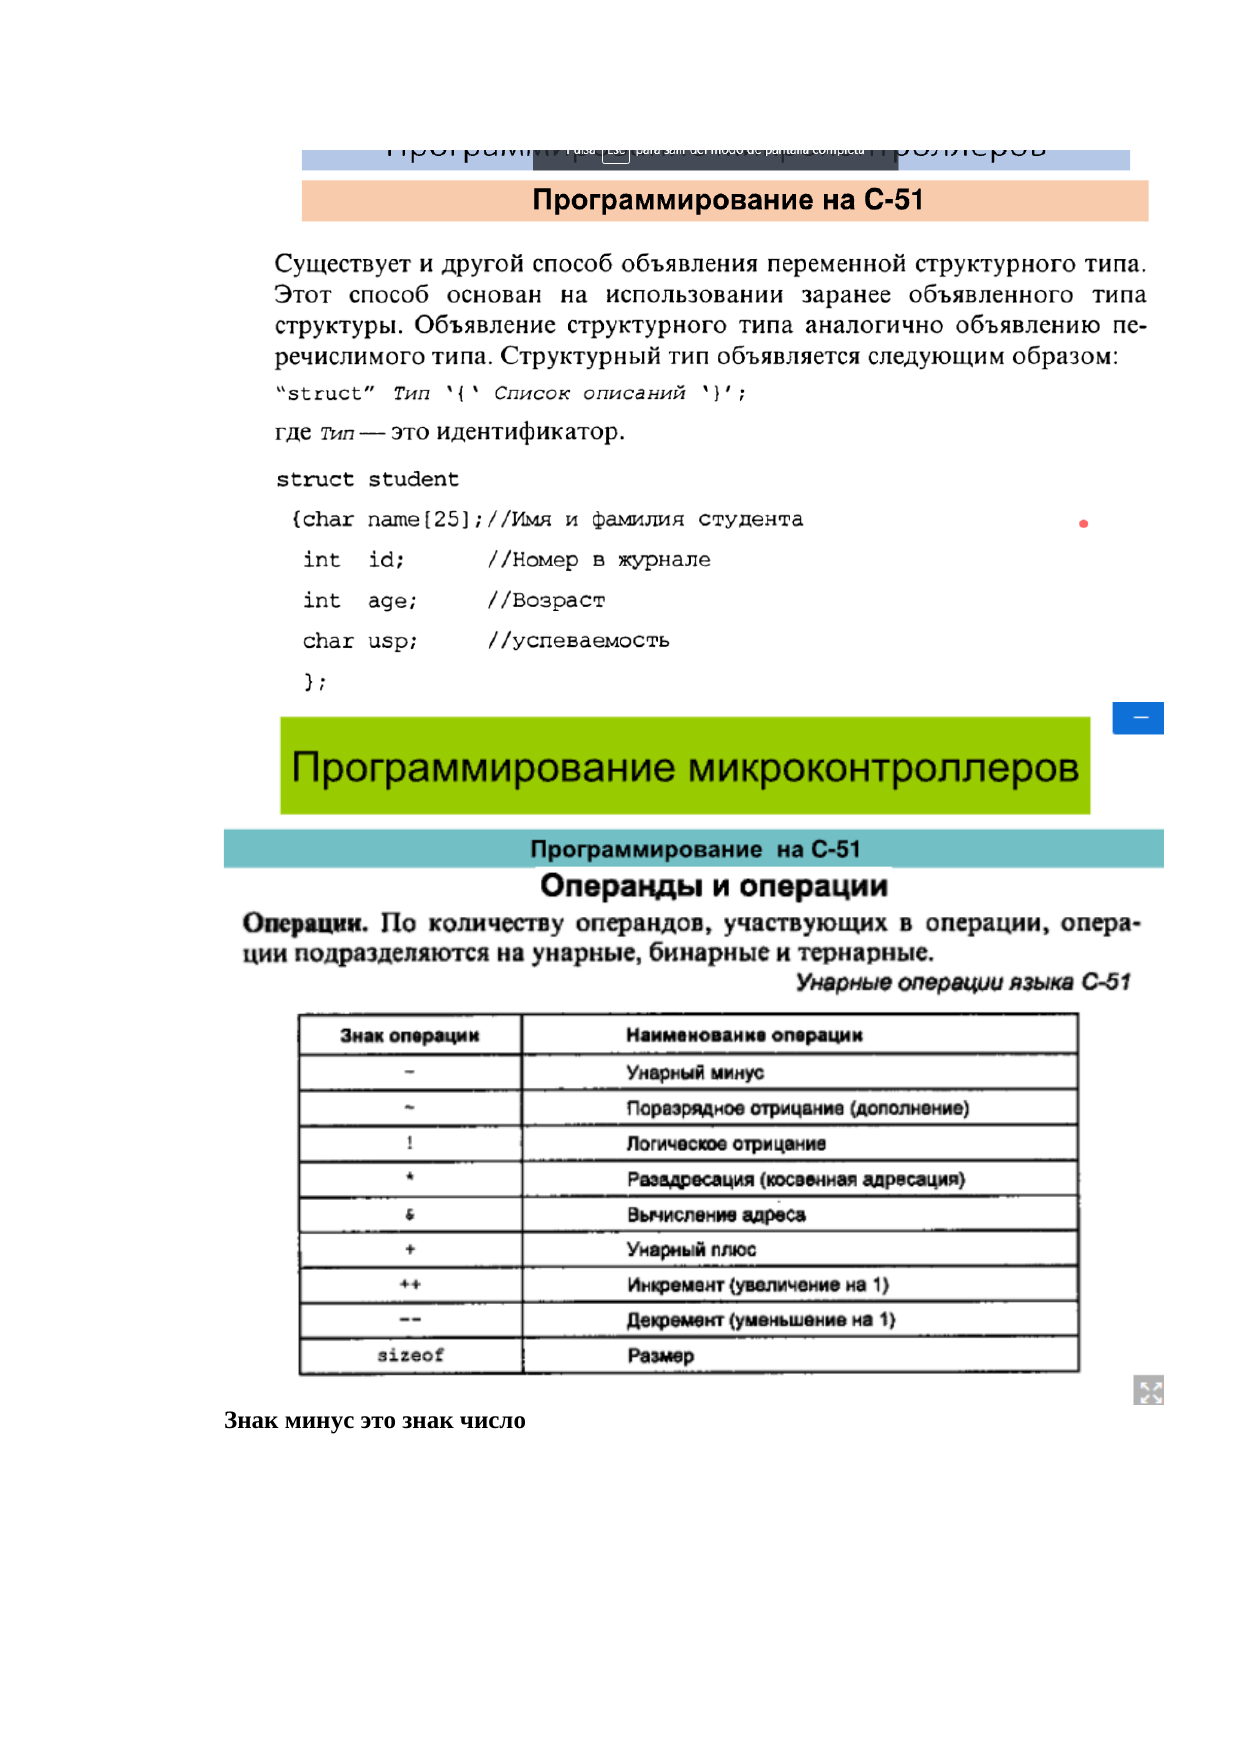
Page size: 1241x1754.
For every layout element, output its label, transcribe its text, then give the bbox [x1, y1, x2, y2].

text Знак минус это знак число [150, 1405, 1090, 1434]
picture [223, 150, 1164, 1405]
